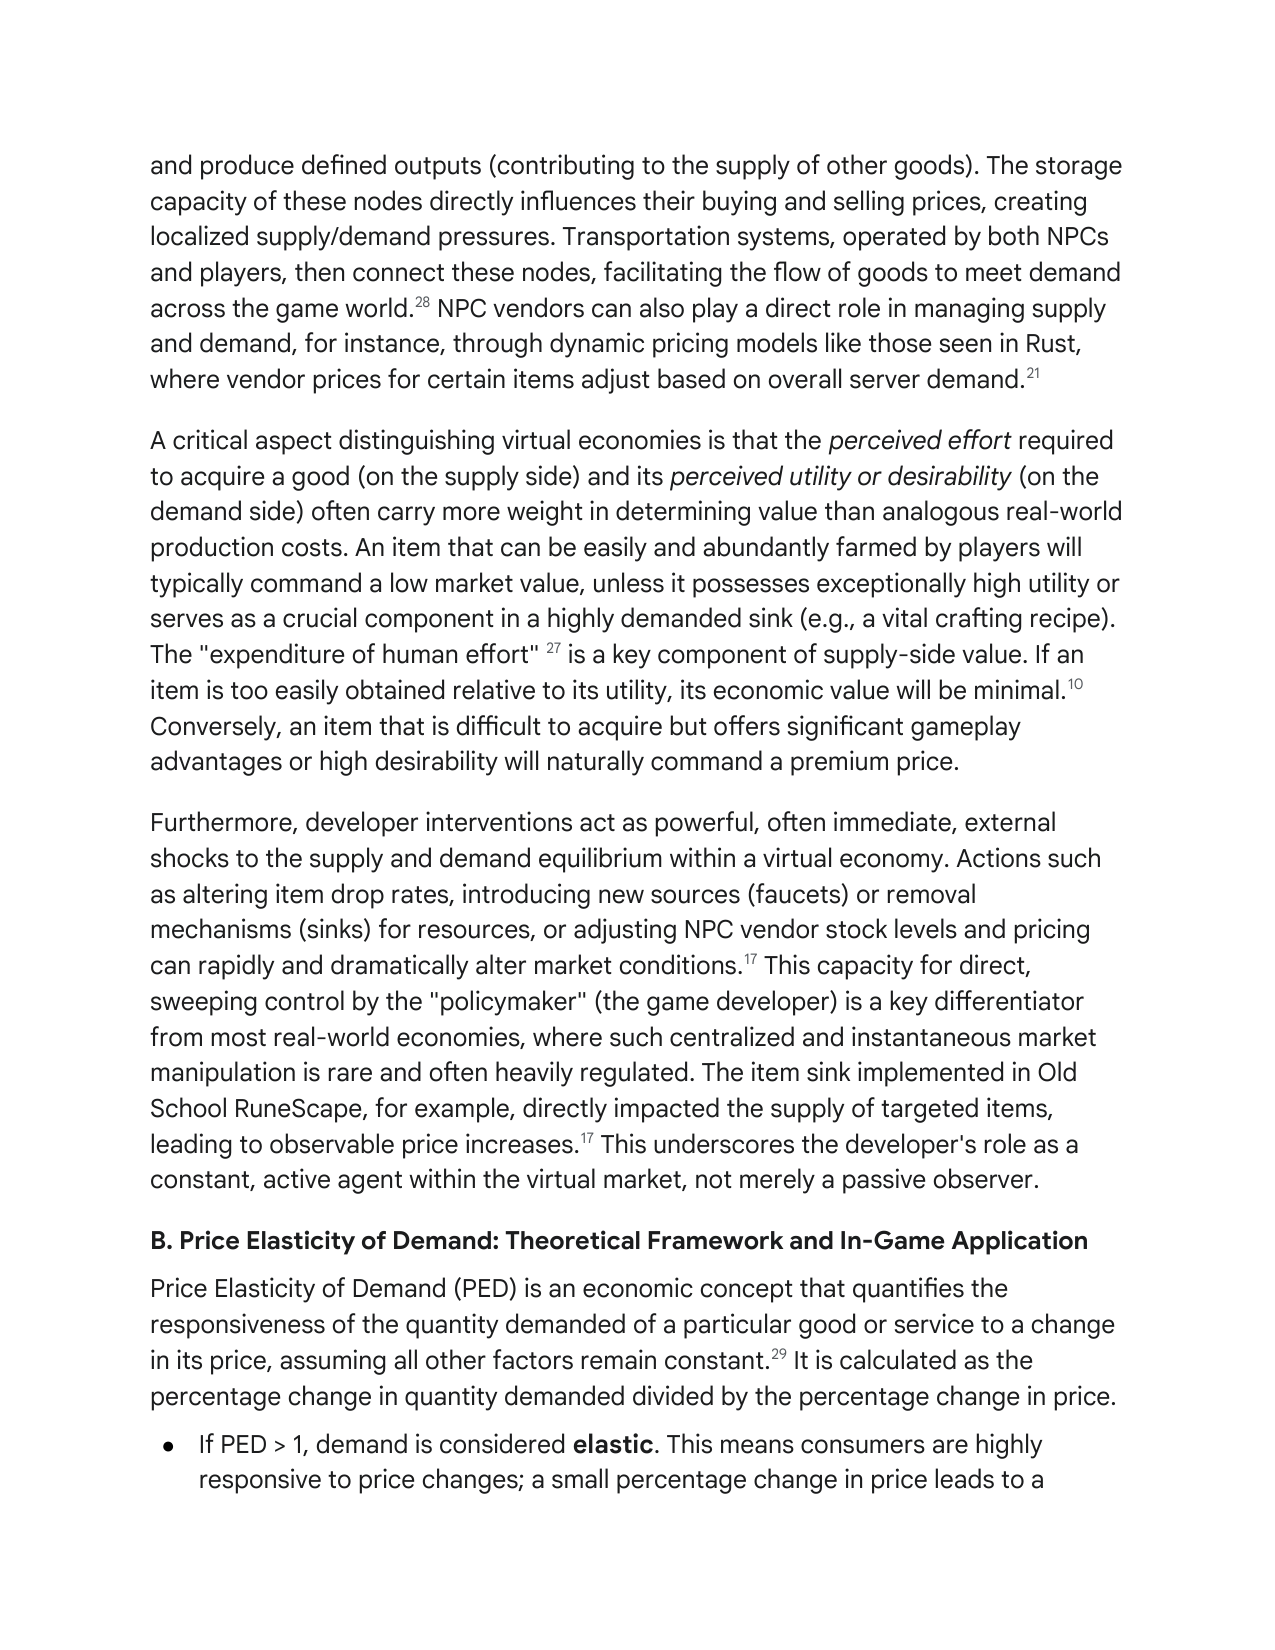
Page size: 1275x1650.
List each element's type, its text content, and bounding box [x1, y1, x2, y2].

subtitle B. Price Elasticity of Demand: Theoretical Framework and In-Game Application [150, 1225, 1125, 1257]
text Furthermore, developer interventions act as powerful, often immediate, external shocks to the supply and demand equilibrium within a virtual economy. Actions such as altering item drop rates, introducing new sources (faucets) or removal mechanisms (sinks) for resources, or adjusting NPC vendor stock levels and pricing can rapidly and dramatically alter market conditions.17 This capacity for direct, sweeping control by the "policymaker" (the game developer) is a key differentiator from most real-world economies, where such centralized and instantaneous market manipulation is rare and often heavily regulated. The item sink implemented in Old School RuneScape, for example, directly impacted the supply of targeted items, leading to observable price increases.17 This underscores the developer's role as a constant, active agent within the virtual market, not merely a passive observer. [150, 807, 1125, 1196]
text A critical aspect distinguishing virtual economies is that the perceived effort required to acquire a good (on the supply side) and its perceived utility or desirability (on the demand side) often carry more weight in determining value than analogous real-world production costs. An item that can be easily and abundantly farmed by players will typically command a low market value, unless it possesses exceptionally high utility or serves as a crucial component in a highly demanded sink (e.g., a vital crafting recipe). The "expenditure of human effort" 27 is a key component of supply-side value. If an item is too easily obtained relative to its utility, its economic value will be minimal.10 Conversely, an item that is difficult to acquire but offers significant gameplay advantages or high desirability will naturally command a premium price. [150, 425, 1125, 778]
text Price Elasticity of Demand (PED) is an economic concept that quantifies the responsiveness of the quantity demanded of a particular good or service to a change in its price, assuming all other factors remain constant.29 It is calculated as the percentage change in quantity demanded divided by the percentage change in price. [150, 1274, 1125, 1412]
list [161, 1429, 1125, 1496]
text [150, 150, 1125, 396]
